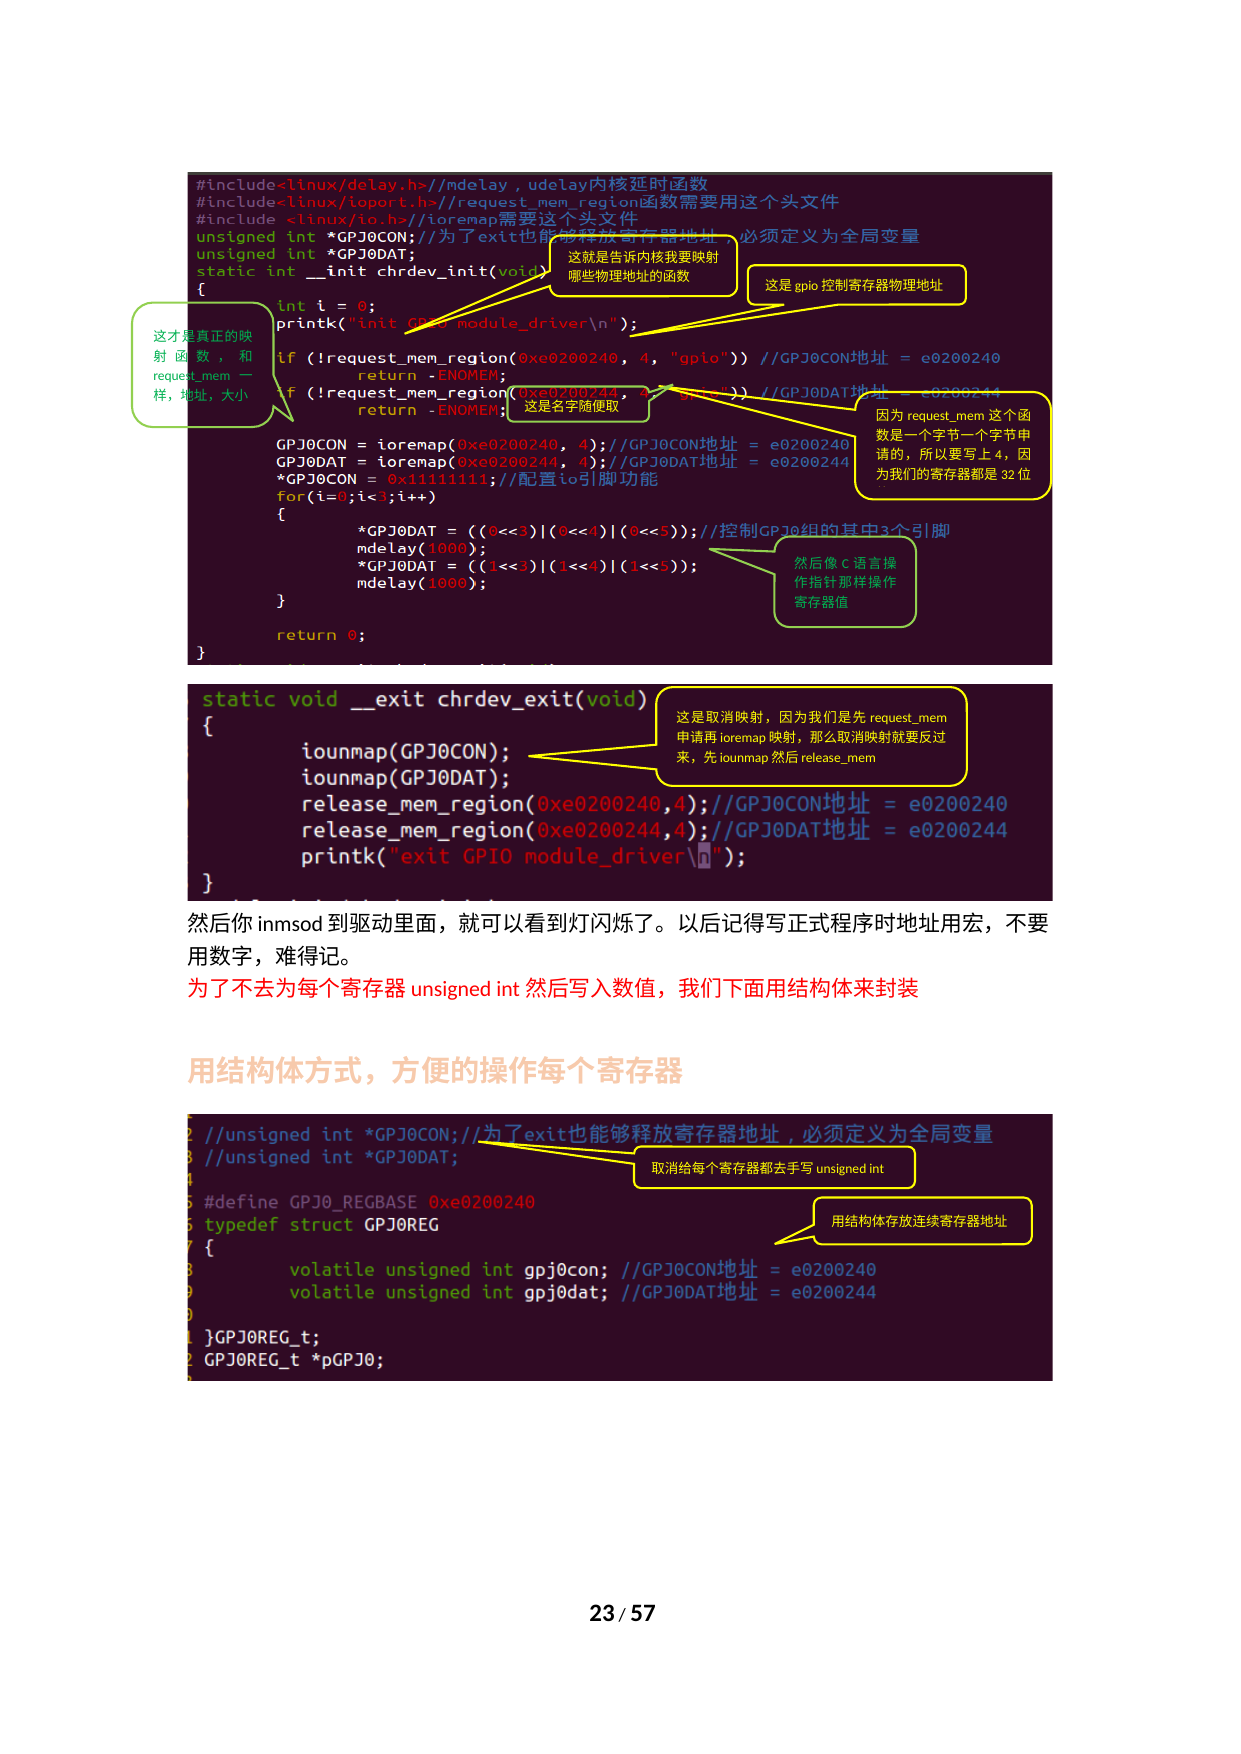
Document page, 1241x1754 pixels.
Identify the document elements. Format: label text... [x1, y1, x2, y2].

picture [187, 684, 1053, 901]
picture [686, 391, 1050, 498]
text 为了不去为每个寄存器unsigned int 然后写入数值，我们下面用结构体来封装 [187, 971, 1053, 1003]
text 然后你inmsod到驱动里面，就可以看到灯闪烁了。以后记得写正式程序时地址用宏，不要用数字，难得记。 [187, 906, 1053, 971]
text 用结构体方式，方便的操作每个寄存器 [187, 1036, 1053, 1101]
picture [187, 1114, 1053, 1381]
picture [509, 388, 661, 420]
picture [187, 172, 1053, 665]
picture [187, 304, 288, 426]
